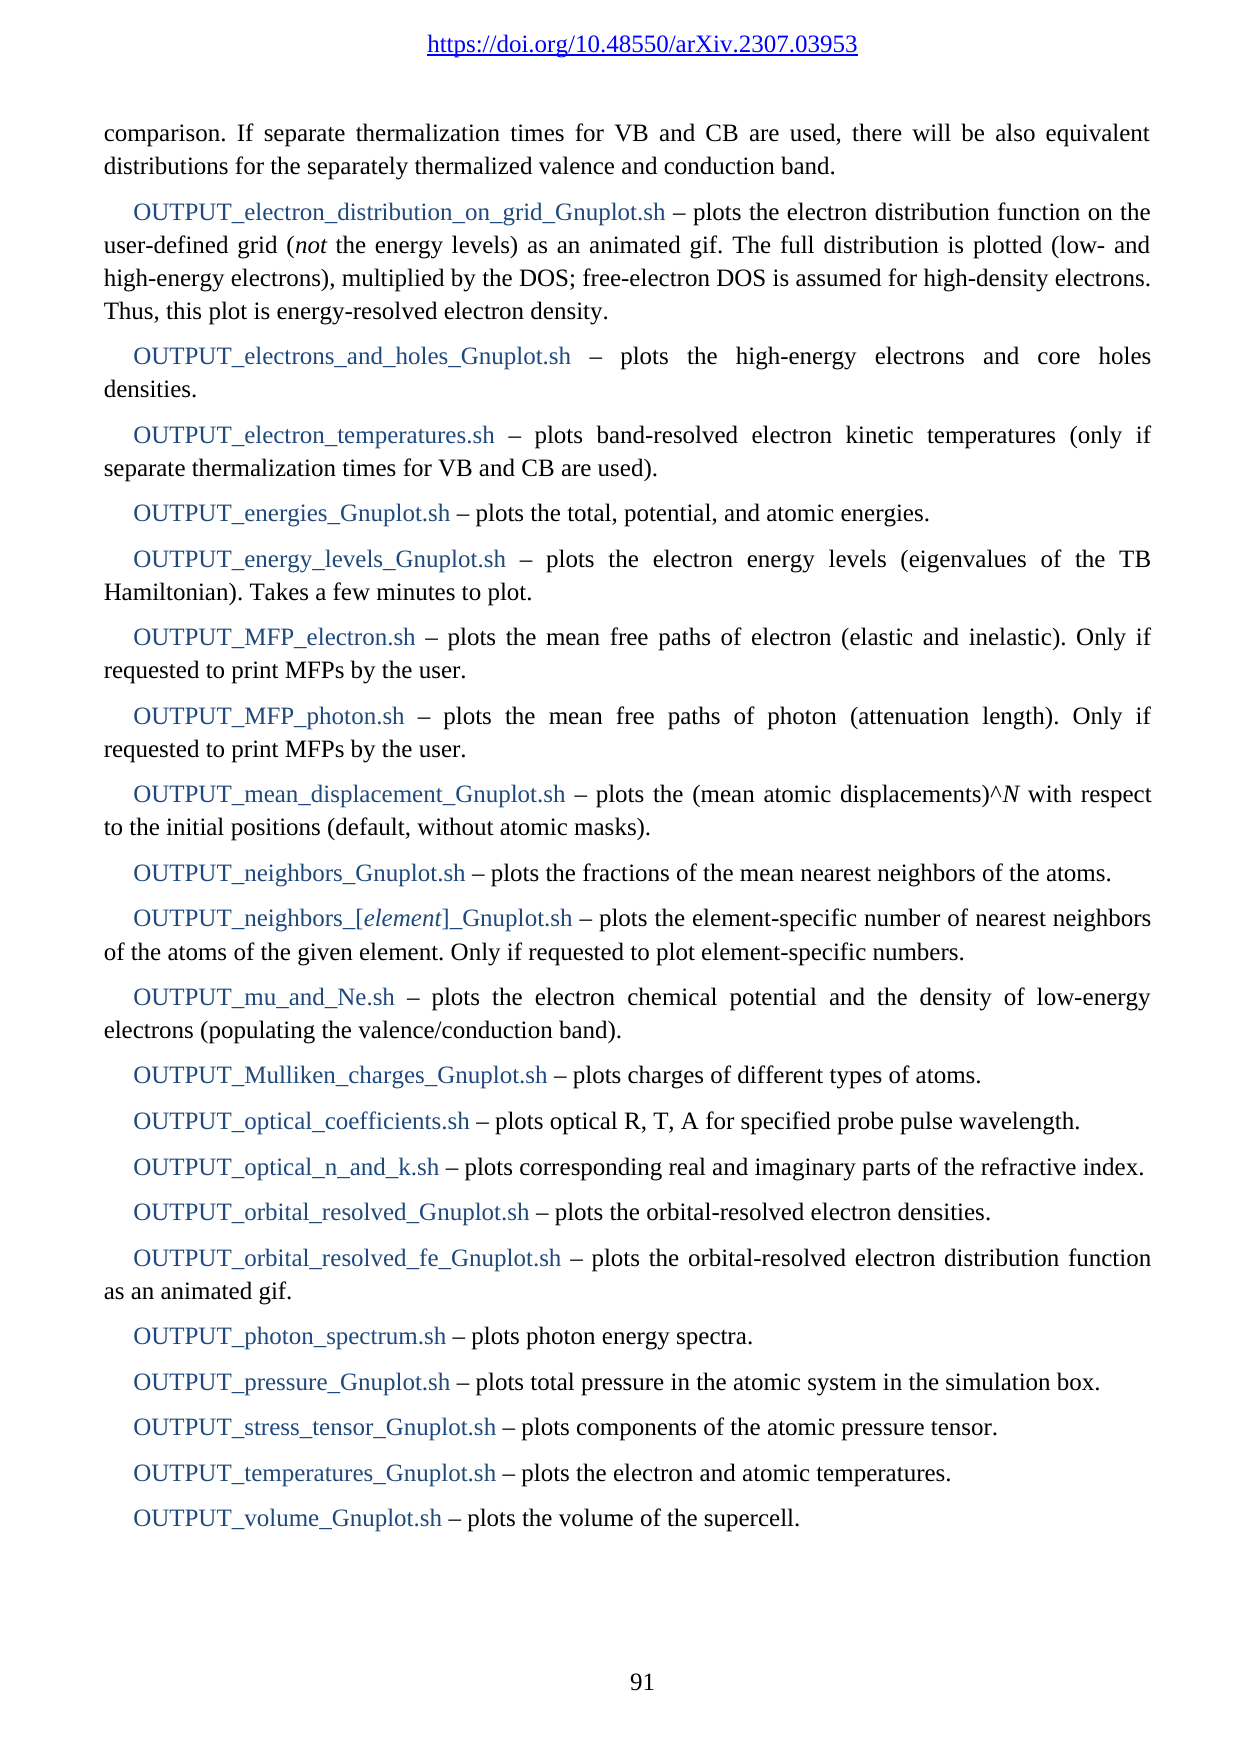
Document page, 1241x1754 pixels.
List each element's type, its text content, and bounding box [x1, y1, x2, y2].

text OUTPUT_orbital_resolved_fe_Gnuplot.sh – plots the orbital-resolved electron distribution function as an animated gif. [103, 1243, 1152, 1304]
text OUTPUT_Mulliken_charges_Gnuplot.sh – plots charges of different types of atoms. [103, 1061, 1152, 1089]
text OUTPUT_neighbors_Gnuplot.sh – plots the fractions of the mean nearest neighbors of the atoms. [103, 858, 1152, 887]
text OUTPUT_stress_tensor_Gnuplot.sh – plots components of the atomic pressure tensor. [103, 1412, 1152, 1441]
text OUTPUT_volume_Gnuplot.sh – plots the volume of the supercell. [103, 1503, 1152, 1532]
text OUTPUT_mu_and_Ne.sh – plots the electron chemical potential and the density of low-energy electrons (populating the valence/conduction band). [103, 982, 1152, 1044]
text OUTPUT_temperatures_Gnuplot.sh – plots the electron and atomic temperatures. [103, 1458, 1152, 1487]
text OUTPUT_MFP_photon.sh – plots the mean free paths of photon (attenuation length). Only if requested to print MFPs by the user. [103, 701, 1152, 763]
text OUTPUT_electron_distribution_on_grid_Gnuplot.sh – plots the electron distribution function on the user-defined grid (not the energy levels) as an animated gif. The full distribution is plotted (low- and high-energy electrons), multiplied by the DOS; free-electron DOS is assumed for high-density electrons. Thus, this plot is energy-resolved electron density. [103, 197, 1152, 324]
text OUTPUT_neighbors_[element]_Gnuplot.sh – plots the element-specific number of nearest neighbors of the atoms of the given element. Only if requested to plot element-specific numbers. [103, 903, 1152, 965]
text OUTPUT_MFP_electron.sh – plots the mean free paths of electron (elastic and inelastic). Only if requested to print MFPs by the user. [103, 622, 1152, 684]
text OUTPUT_energy_levels_Gnuplot.sh – plots the electron energy levels (eigenvalues of the TB Hamiltonian). Takes a few minutes to plot. [103, 544, 1152, 606]
text OUTPUT_mean_displacement_Gnuplot.sh – plots the (mean atomic displacements)^N with respect to the initial positions (default, without atomic masks). [103, 779, 1152, 841]
text OUTPUT_electrons_and_holes_Gnuplot.sh – plots the high-energy electrons and core holes densities. [103, 341, 1152, 403]
text OUTPUT_optical_n_and_k.sh – plots corresponding real and imaginary parts of the refractive index. [103, 1152, 1152, 1180]
text OUTPUT_pressure_Gnuplot.sh – plots total pressure in the atomic system in the simulation box. [103, 1367, 1152, 1396]
text OUTPUT_optical_coefficients.sh – plots optical R, T, A for specified probe pulse wavelength. [103, 1106, 1152, 1135]
text OUTPUT_orbital_resolved_Gnuplot.sh – plots the orbital-resolved electron densities. [103, 1197, 1152, 1226]
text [103, 118, 1152, 180]
text OUTPUT_energies_Gnuplot.sh – plots the total, potential, and atomic energies. [103, 498, 1152, 527]
text OUTPUT_electron_temperatures.sh – plots band-resolved electron kinetic temperatures (only if separate thermalization times for VB and CB are used). [103, 420, 1152, 482]
text OUTPUT_photon_spectrum.sh – plots photon energy spectra. [103, 1321, 1152, 1350]
